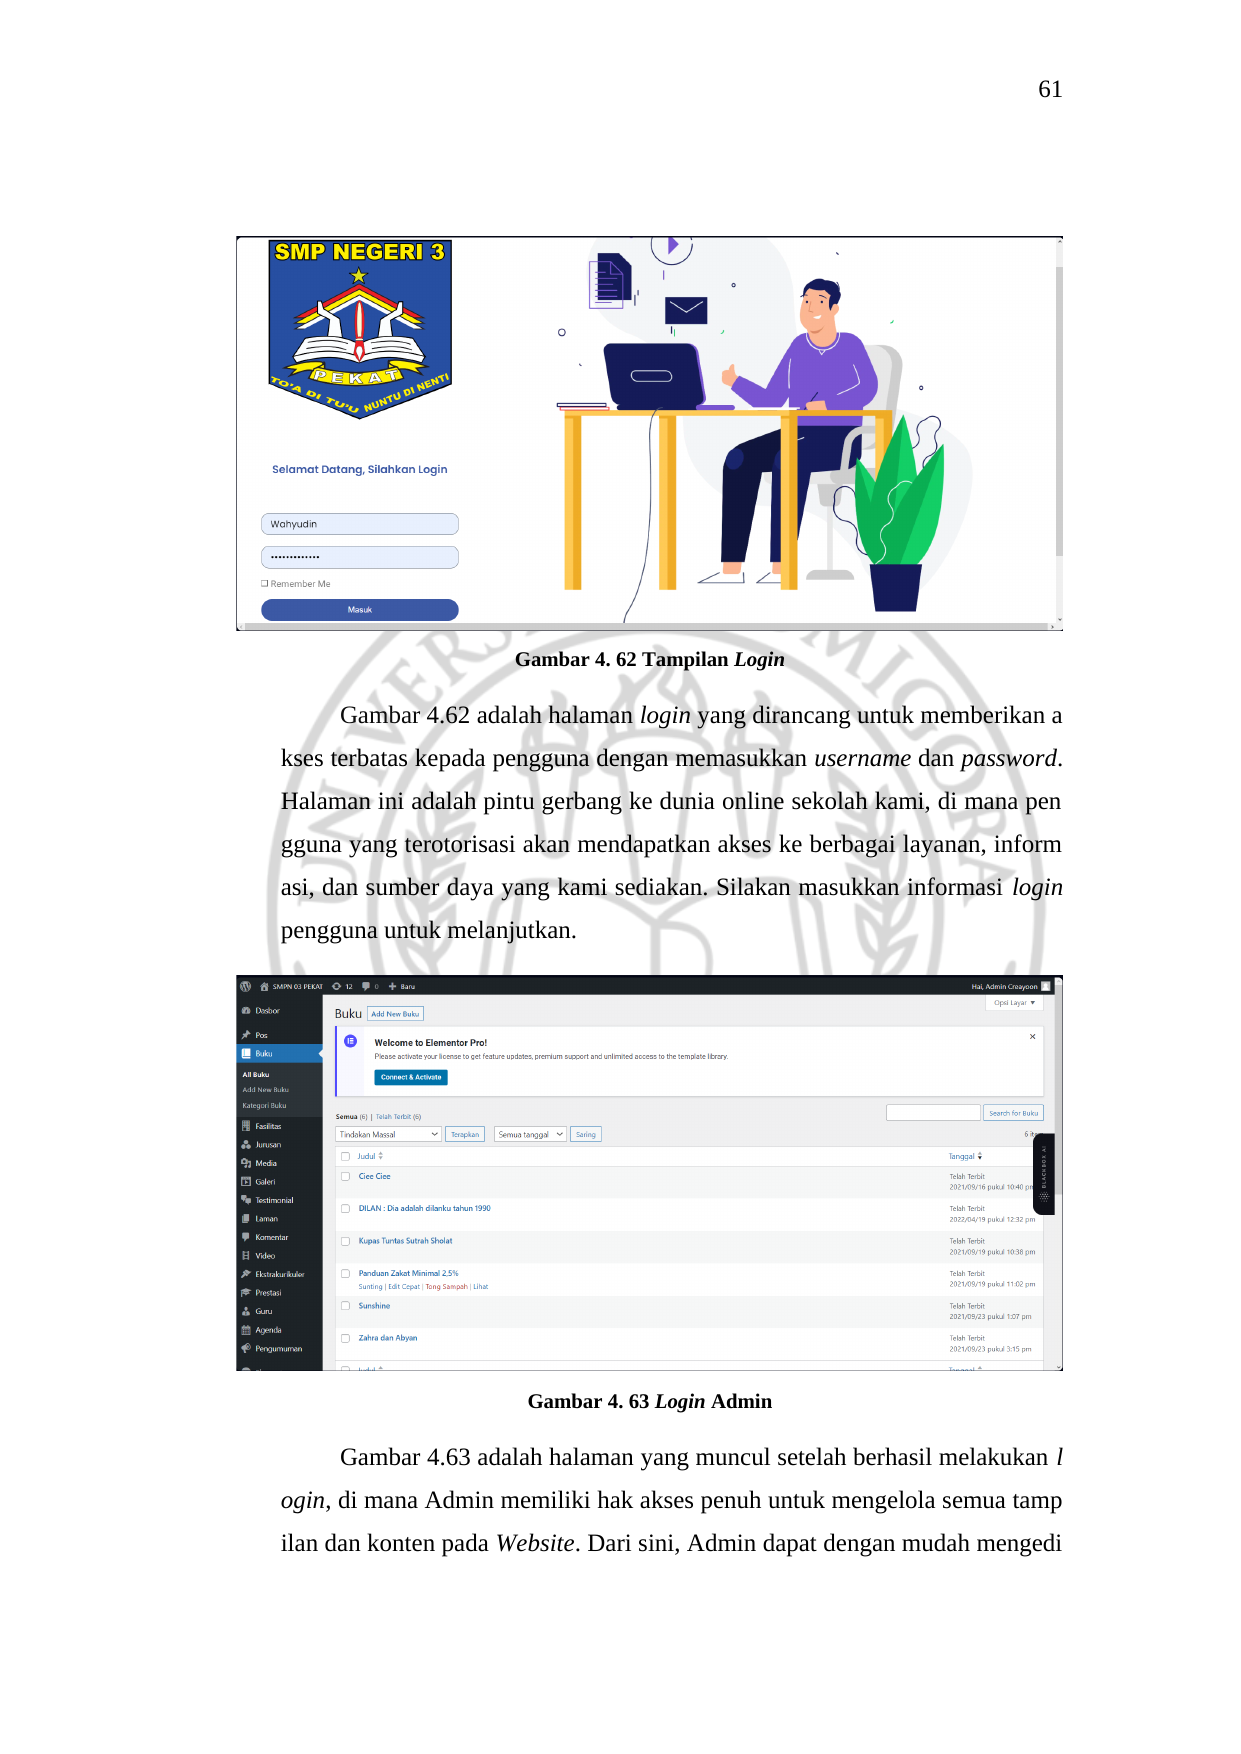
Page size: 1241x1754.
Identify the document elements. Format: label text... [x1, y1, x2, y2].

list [281, 1442, 1063, 1557]
picture [236, 236, 1063, 631]
picture [236, 975, 1063, 1371]
list Gambar 4.62 adalah halaman login yang dirancang untuk memberikan akses terbatas kepada pengguna dengan memasukkan username dan password. Halaman ini adalah pintu gerbang ke dunia online sekolah kami, di mana pengguna yang terotorisasi akan mendapatkan akses ke berbagai layanan, informasi, dan sumber daya yang kami sediakan. Silakan masukkan informasi login pengguna untuk melanjutkan. [281, 700, 1063, 944]
text Gambar 4. 63 Login Admin [236, 1389, 1063, 1413]
text Gambar 4. 62 Tampilan Login [236, 647, 1063, 671]
